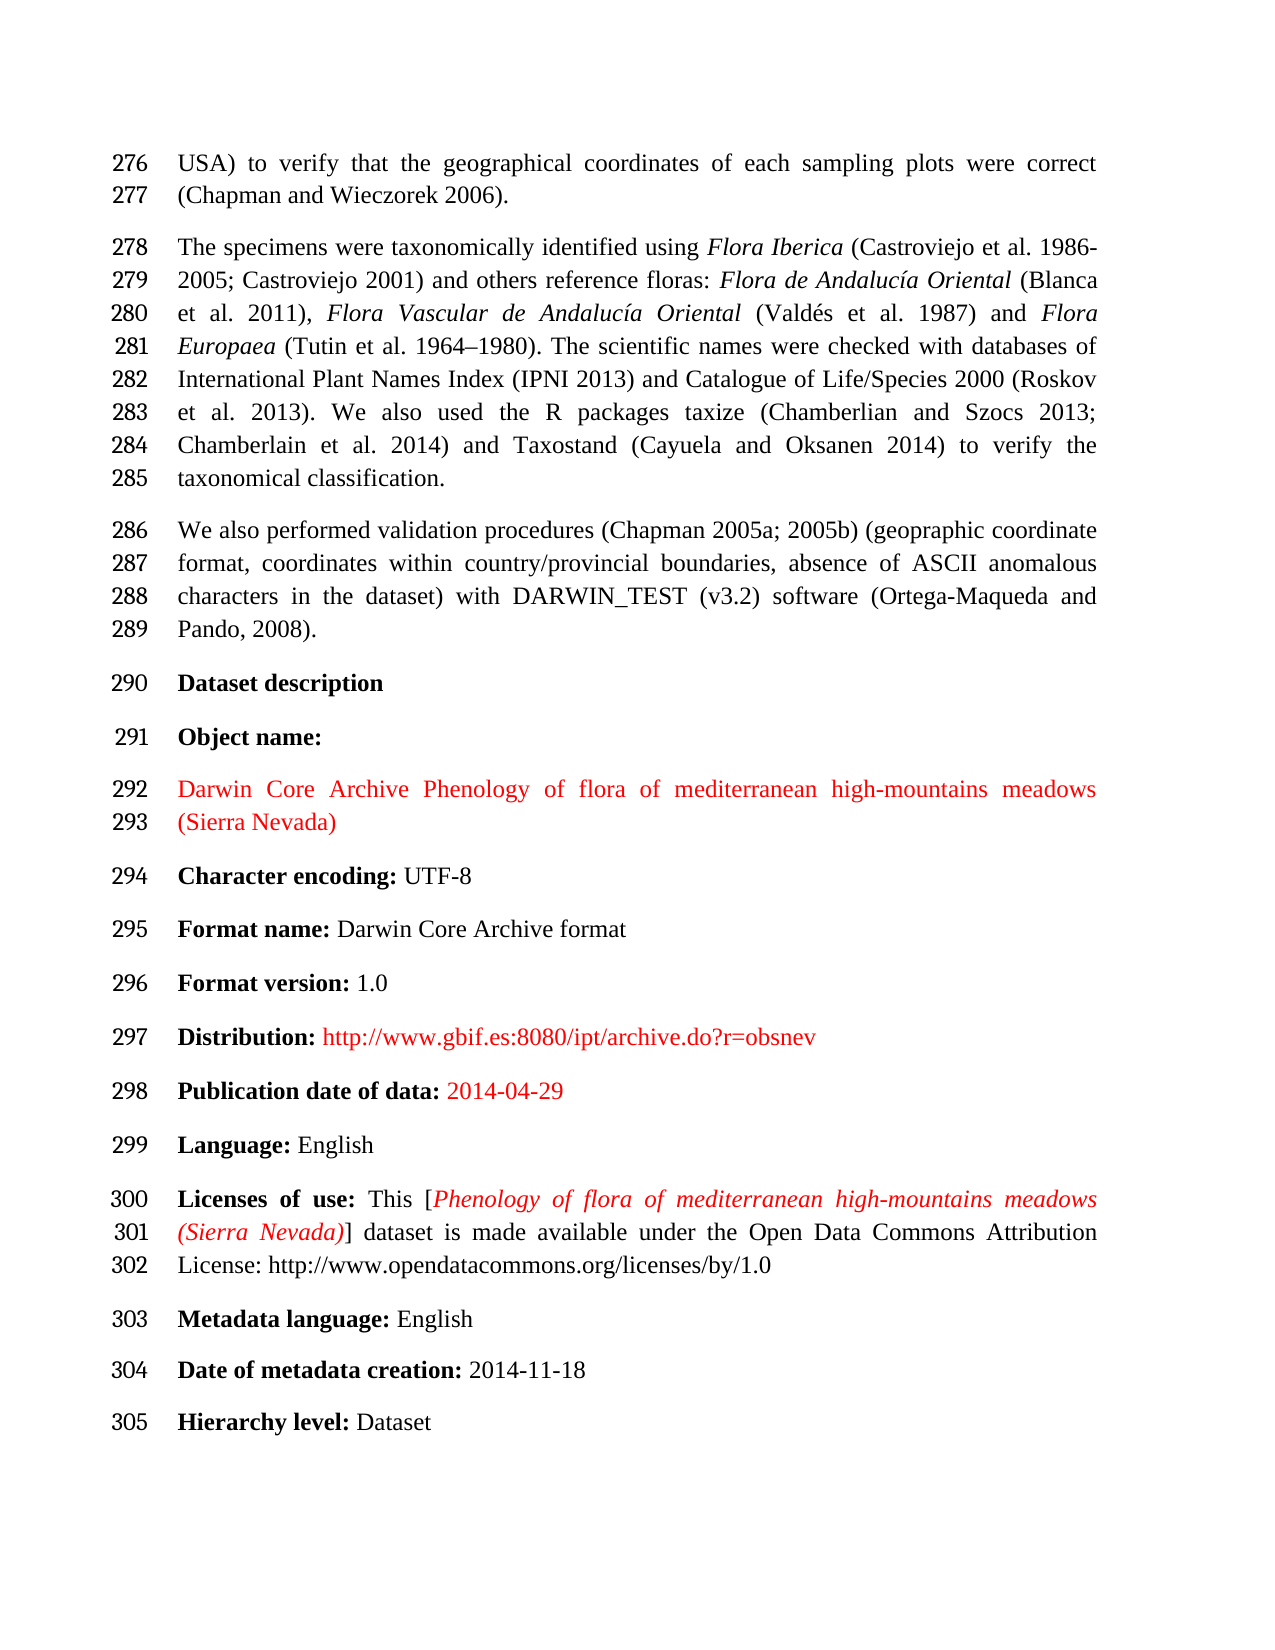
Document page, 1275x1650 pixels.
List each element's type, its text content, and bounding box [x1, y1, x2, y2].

subtitle Format version: 1.0 [177, 968, 1098, 997]
subtitle Metadata language: English [177, 1304, 1098, 1332]
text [177, 148, 1098, 209]
text Date of metadata creation: 2014-11-18 [177, 1356, 1098, 1384]
text The specimens were taxonomically identified using Flora Iberica (Castroviejo et al. 1986-2005; Castroviejo 2001) and others reference floras: Flora de Andalucía Oriental (Blanca et al. 2011), Flora Vascular de Andalucía Oriental (Valdés et al. 1987) and Flora Europaea (Tutin et al. 1964–1980). The scientific names were checked with databases of International Plant Names Index (IPNI 2013) and Catalogue of Life/Species 2000 (Roskov et al. 2013). We also used the R packages taxize (Chamberlian and Szocs 2013; Chamberlain et al. 2014) and Taxostand (Cayuela and Oksanen 2014) to verify the taxonomical classification. [177, 232, 1098, 492]
text We also performed validation procedures (Chapman 2005a; 2005b) (geopraphic coordinate format, coordinates within country/provincial boundaries, absence of ASCII anomalous characters in the dataset) with DARWIN_TEST (v3.2) software (Ortega-Maqueda and Pando, 2008). [177, 515, 1098, 643]
subtitle Character encoding: UTF-8 [177, 861, 1098, 889]
subtitle Language: English [177, 1130, 1098, 1159]
subtitle Distribution: http://www.gbif.es:8080/ipt/archive.do?r=obsnev [177, 1022, 1098, 1051]
subtitle Dataset description [177, 668, 1098, 697]
subtitle Publication date of data: 2014-04-29 [177, 1076, 1098, 1105]
subtitle Object name: [177, 722, 1098, 751]
text Hierarchy level: Dataset [177, 1407, 1098, 1436]
text Darwin Core Archive Phenology of flora of mediterranean high-mountains meadows (Sierra Nevada) [177, 774, 1098, 836]
subtitle Licenses of use: This [Phenology of flora of mediterranean high-mountains meadows (Sierra Nevada)] dataset is made available under the Open Data Commons Attribution License: http://www.opendatacommons.org/licenses/by/1.0 [177, 1184, 1098, 1279]
subtitle Format name: Darwin Core Archive format [177, 914, 1098, 943]
